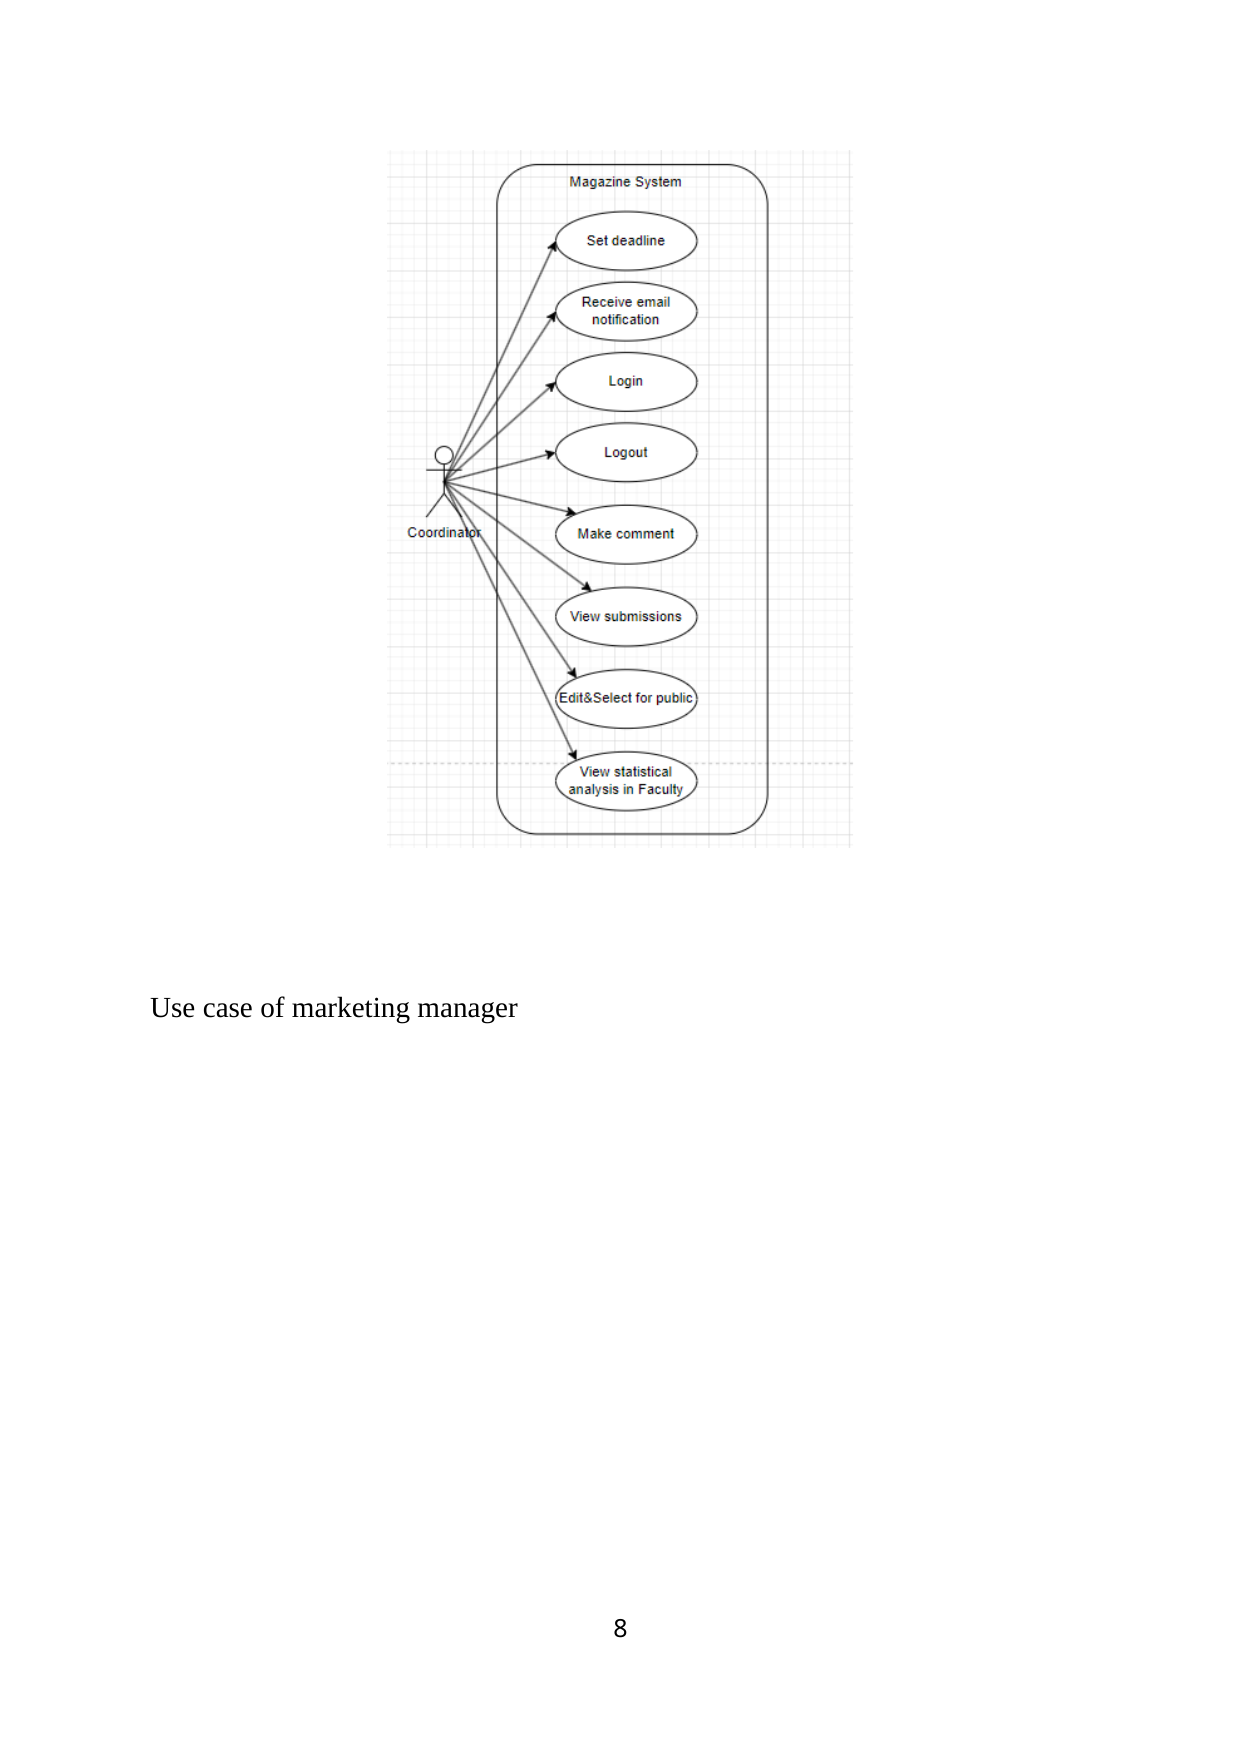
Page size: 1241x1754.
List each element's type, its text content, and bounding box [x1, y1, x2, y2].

picture [387, 150, 854, 848]
text Use case of marketing manager [150, 990, 1090, 1023]
